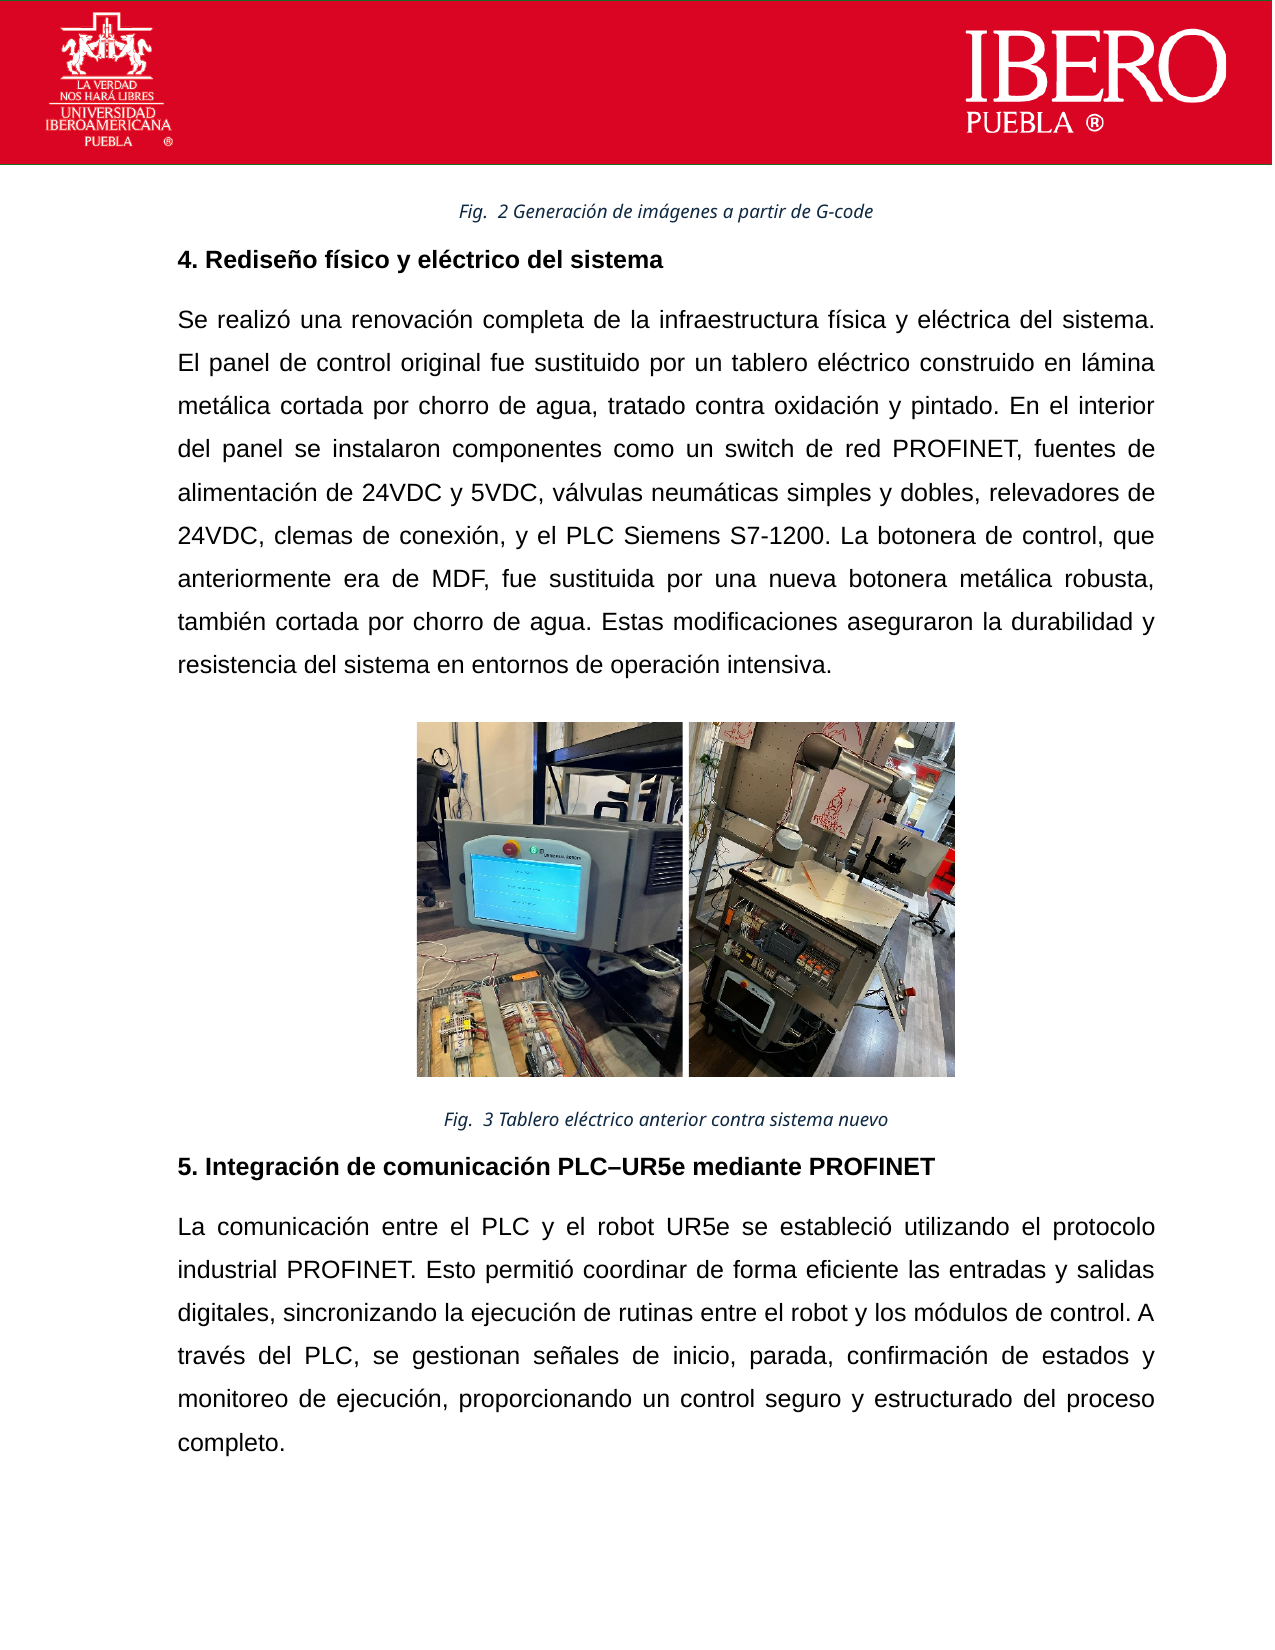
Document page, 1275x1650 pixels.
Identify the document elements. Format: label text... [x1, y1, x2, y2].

picture [39, 4, 178, 152]
text Se realizó una renovación completa de la infraestructura física y eléctrica del sistema. El panel de control original fue sustituido por un tablero eléctrico construido en lámina metálica cortada por chorro de agua, tratado contra oxidación y pintado. En el interior del panel se instalaron componentes como un switch de red PROFINET, fuentes de alimentación de 24VDC y 5VDC, válvulas neumáticas simples y dobles, relevadores de 24VDC, clemas de conexión, y el PLC Siemens S7-1200. La botonera de control, que anteriormente era de MDF, fue sustituida por una nueva botonera metálica robusta, también cortada por chorro de agua. Estas modificaciones aseguraron la durabilidad y resistencia del sistema en entornos de operación intensiva. [177, 305, 1157, 679]
text La comunicación entre el PLC y el robot UR5e se estableció utilizando el protocolo industrial PROFINET. Esto permitió coordinar de forma eficiente las entradas y salidas digitales, sincronizando la ejecución de rutinas entre el robot y los módulos de control. A través del PLC, se gestionan señales de inicio, parada, confirmación de estados y monitoreo de ejecución, proporcionando un control seguro y estructurado del proceso completo. [177, 1212, 1157, 1456]
text 4. Rediseño físico y eléctrico del sistema [177, 245, 1157, 274]
picture [688, 722, 955, 1077]
text 5. Integración de comunicación PLC–UR5e mediante PROFINET [177, 1152, 1157, 1181]
picture [416, 722, 683, 1077]
